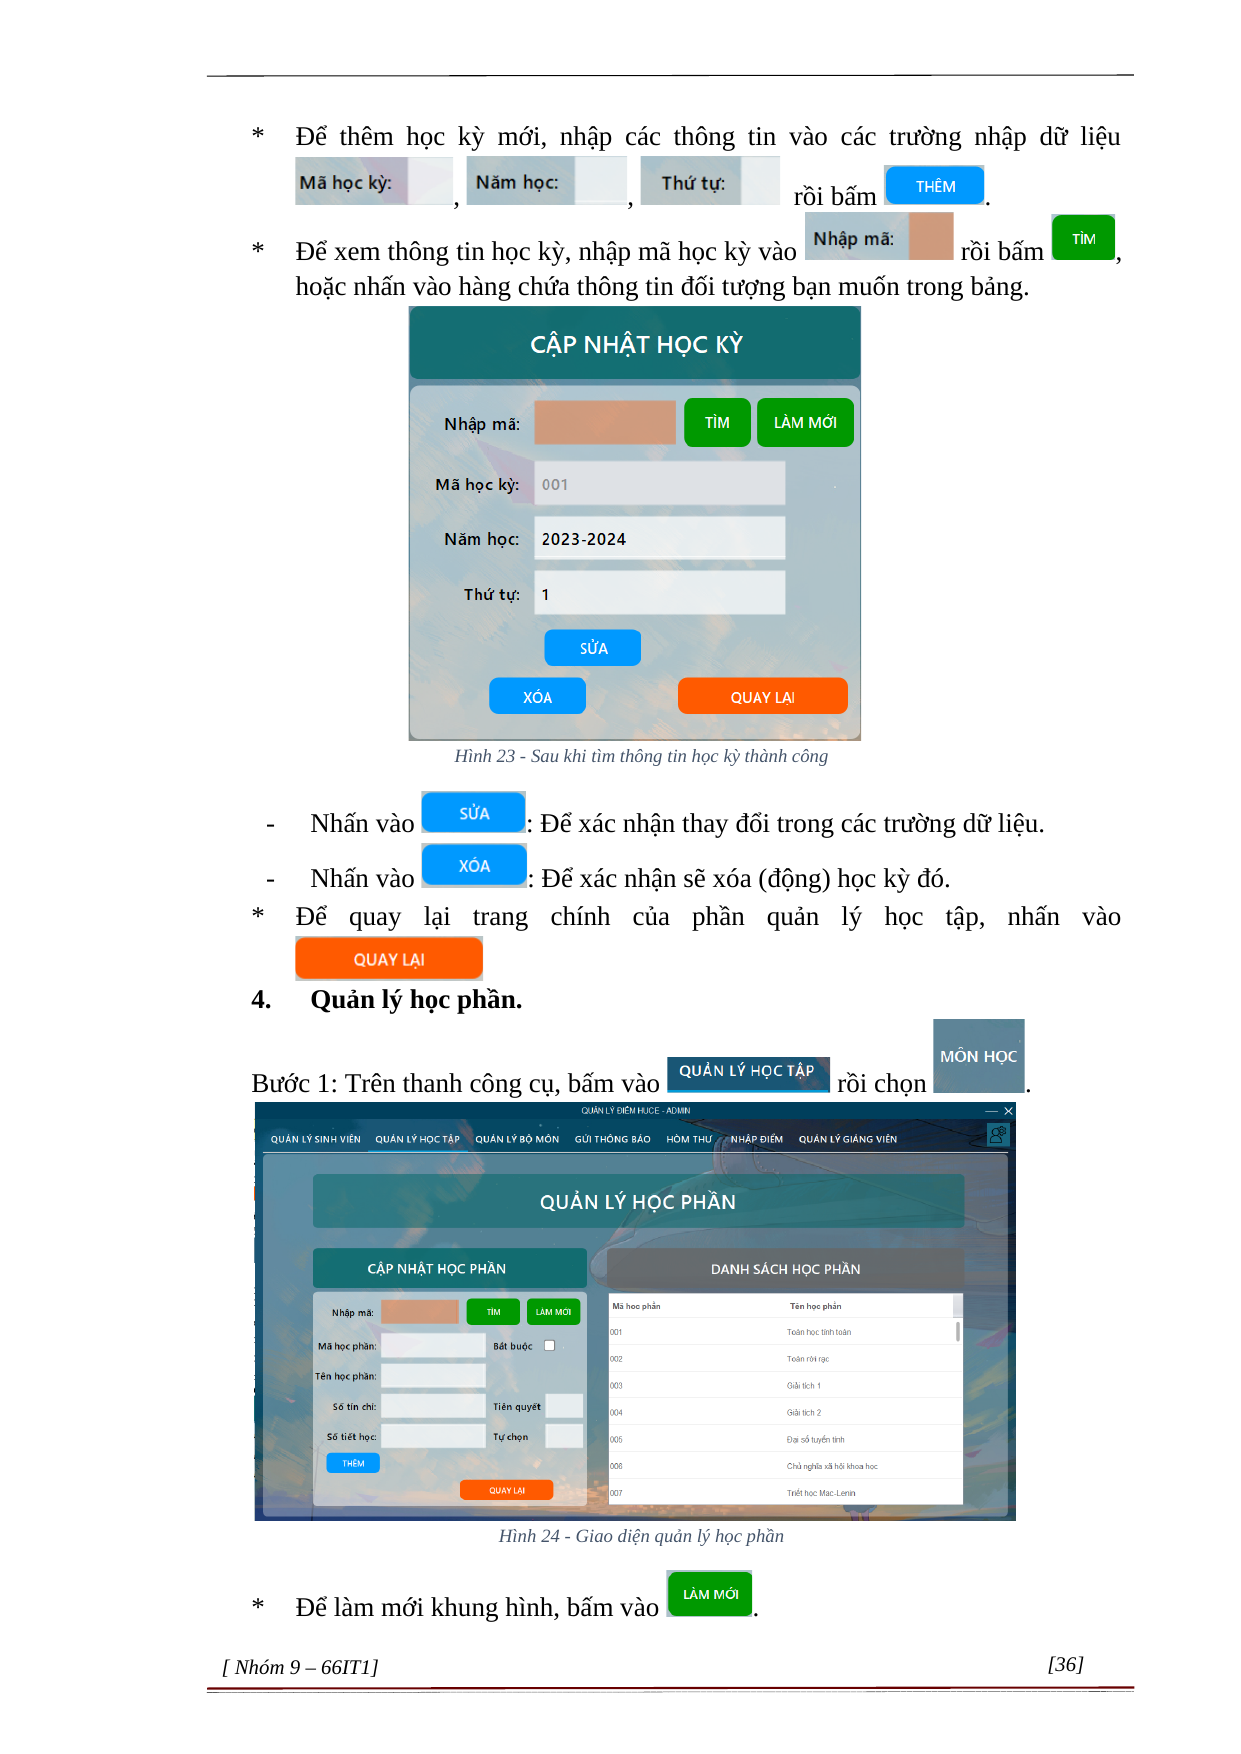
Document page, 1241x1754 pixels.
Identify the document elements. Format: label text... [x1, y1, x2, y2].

list Nhấn vào : Để xác nhận thay đổi trong các trường dữ liệu. [266, 791, 1122, 839]
picture [640, 156, 781, 205]
list Để xem thông tin học kỳ, nhập mã học kỳ vào rồi bấm , hoặc nhấn vào hàng chứa thông tin đối tượng bạn muốn trong bảng. [251, 213, 1122, 301]
picture [677, 1108, 687, 1113]
list Bước 1: Trên thanh công cụ, bấm vào rồi chọn . [251, 1019, 1122, 1098]
list Để quay lại trang chính của phần quản lý học tập, nhấn vào [251, 898, 1122, 978]
picture [666, 1570, 753, 1617]
picture [466, 156, 628, 205]
picture [805, 212, 954, 260]
picture [933, 1019, 1025, 1093]
list Quản lý học phần. [251, 983, 1122, 1015]
picture [254, 1120, 1016, 1521]
picture [421, 791, 526, 833]
picture [421, 843, 528, 888]
picture [295, 936, 484, 981]
picture [408, 306, 862, 741]
picture [883, 165, 985, 205]
picture [1051, 214, 1116, 260]
list Để làm mới khung hình, bấm vào . [251, 1571, 1122, 1622]
picture [295, 157, 454, 205]
picture [667, 1057, 831, 1093]
list Nhấn vào : Để xác nhận sẽ xóa (động) học kỳ đó. [266, 843, 1122, 893]
